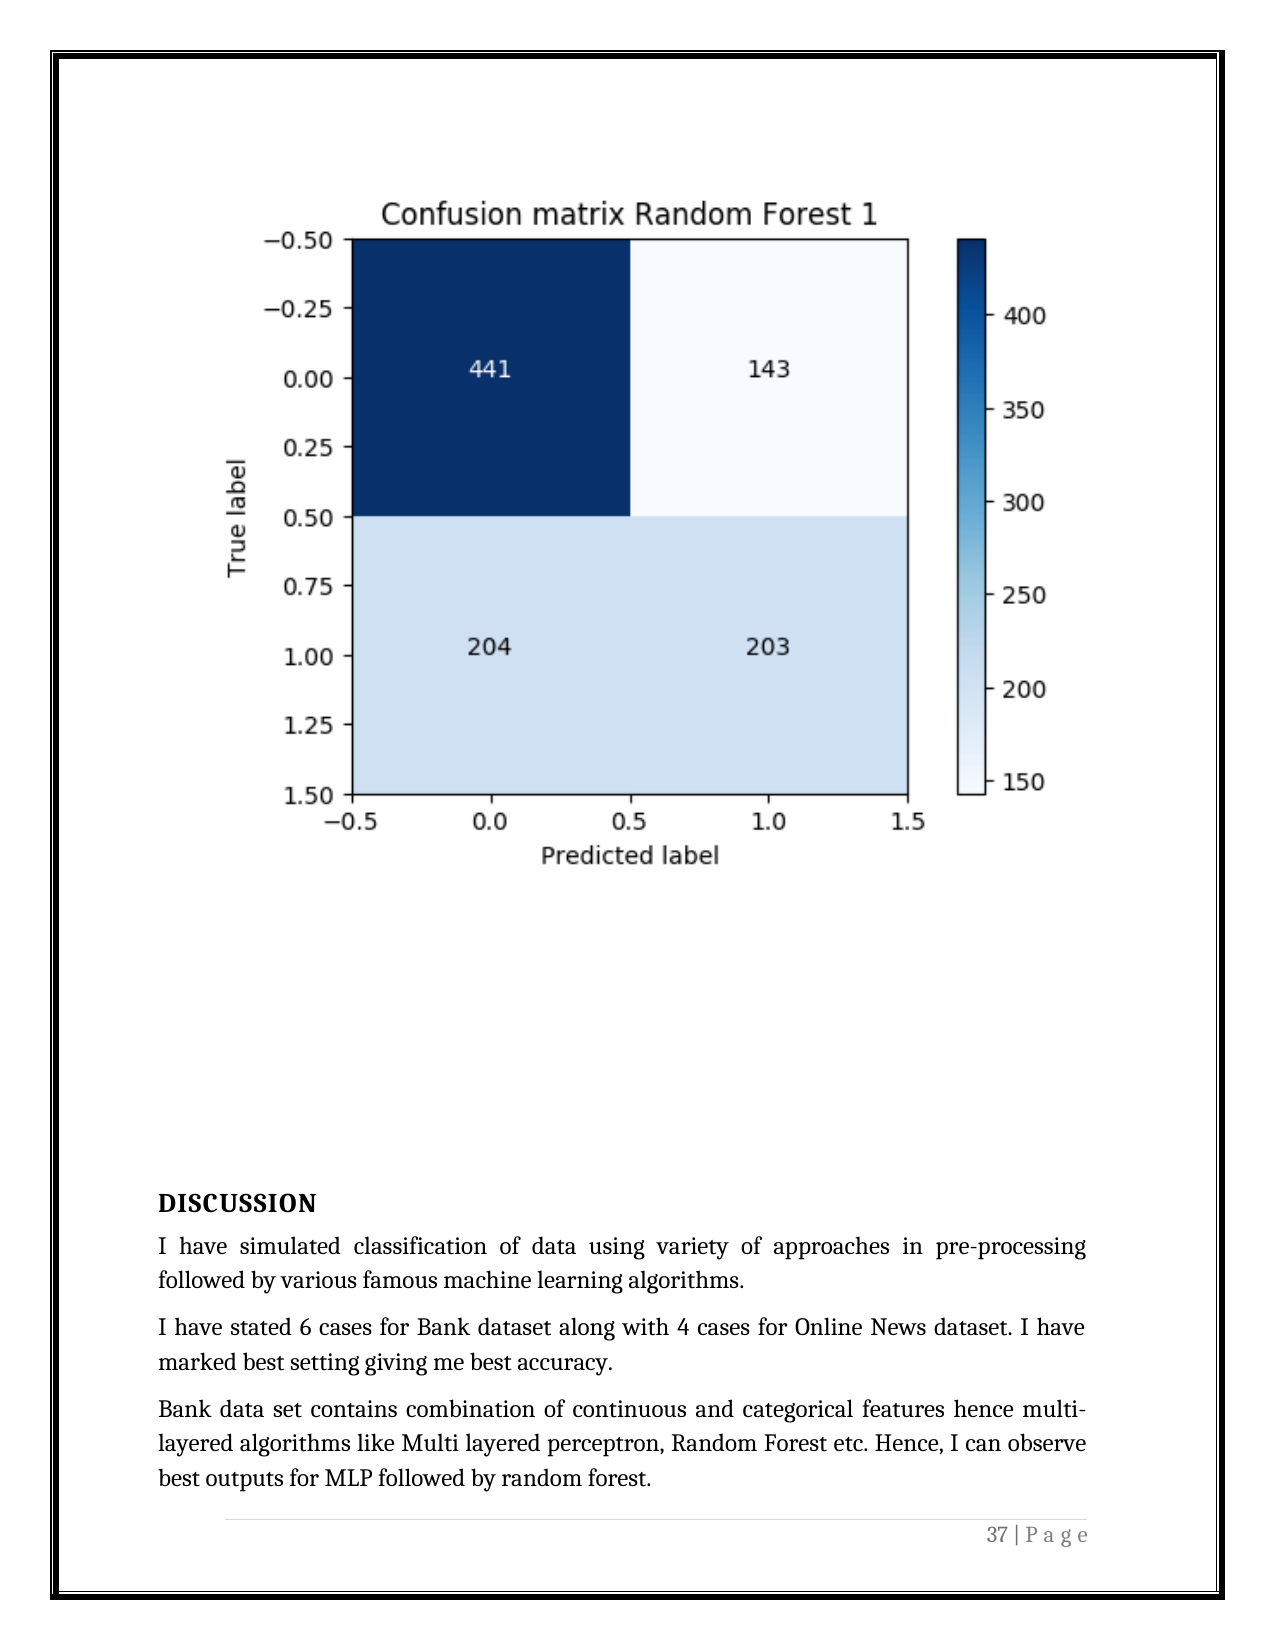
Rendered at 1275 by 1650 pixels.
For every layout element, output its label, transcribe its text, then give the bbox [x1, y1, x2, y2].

picture [211, 184, 1064, 885]
text I have stated 6 cases for Bank dataset along with 4 cases for Online News dataset. I have marked best setting giving me best accuracy. [158, 1313, 1087, 1377]
subtitle DISCUSSION [158, 1188, 1087, 1219]
text Bank data set contains combination of continuous and categorical features hence multi-layered algorithms like Multi layered perceptron, Random Forest etc. Hence, I can observe best outputs for MLP followed by random forest. [158, 1395, 1087, 1492]
text I have simulated classification of data using variety of approaches in pre-processing followed by various famous machine learning algorithms. [158, 1232, 1087, 1295]
